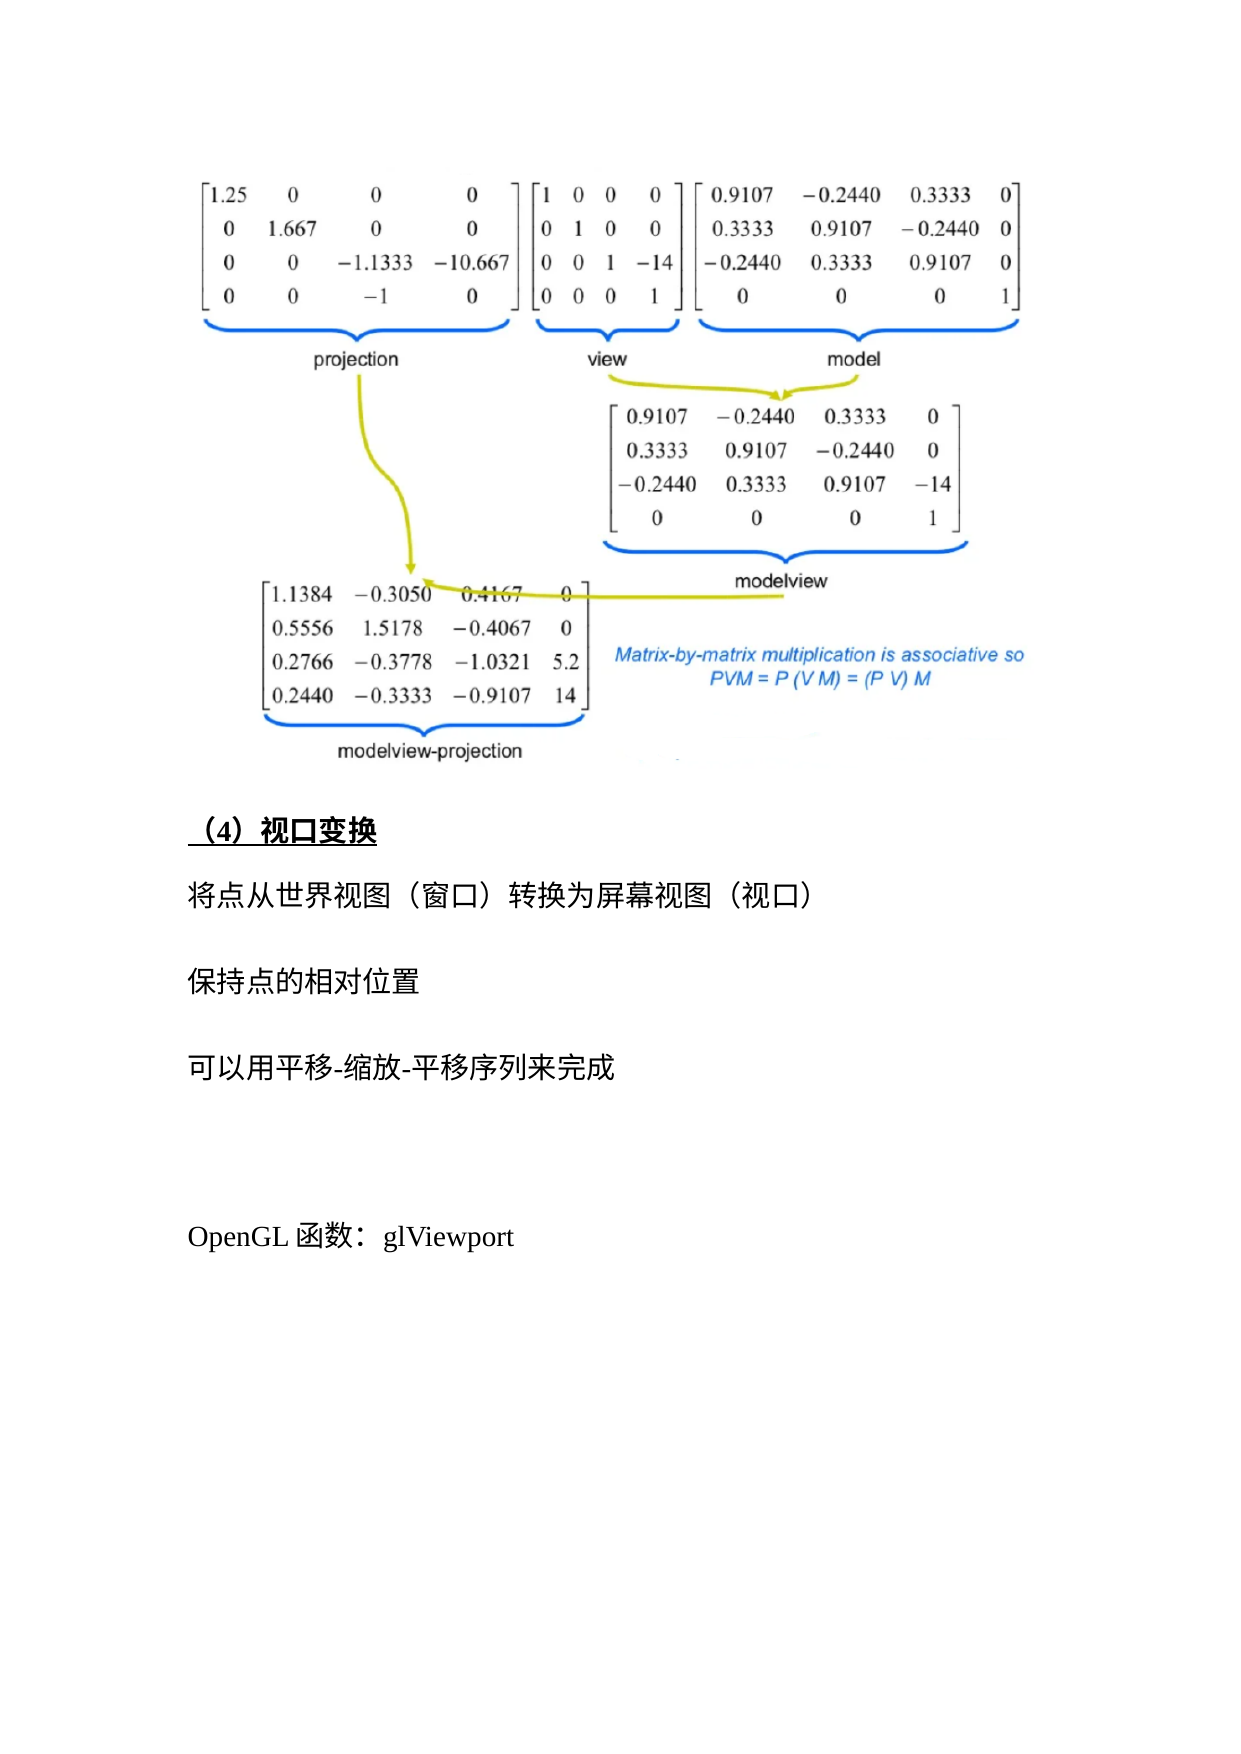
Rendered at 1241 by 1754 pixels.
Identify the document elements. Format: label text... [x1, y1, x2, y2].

text 可以用平移-缩放-平移序列来完成 [187, 1033, 1053, 1098]
subtitle （4）视口变换 [187, 796, 1053, 861]
text 将点从世界视图（窗口）转换为屏幕视图（视口） [187, 861, 1053, 926]
text OpenGL函数：glViewport [187, 1201, 1053, 1266]
text 保持点的相对位置 [187, 947, 1053, 1012]
picture [187, 162, 1053, 774]
